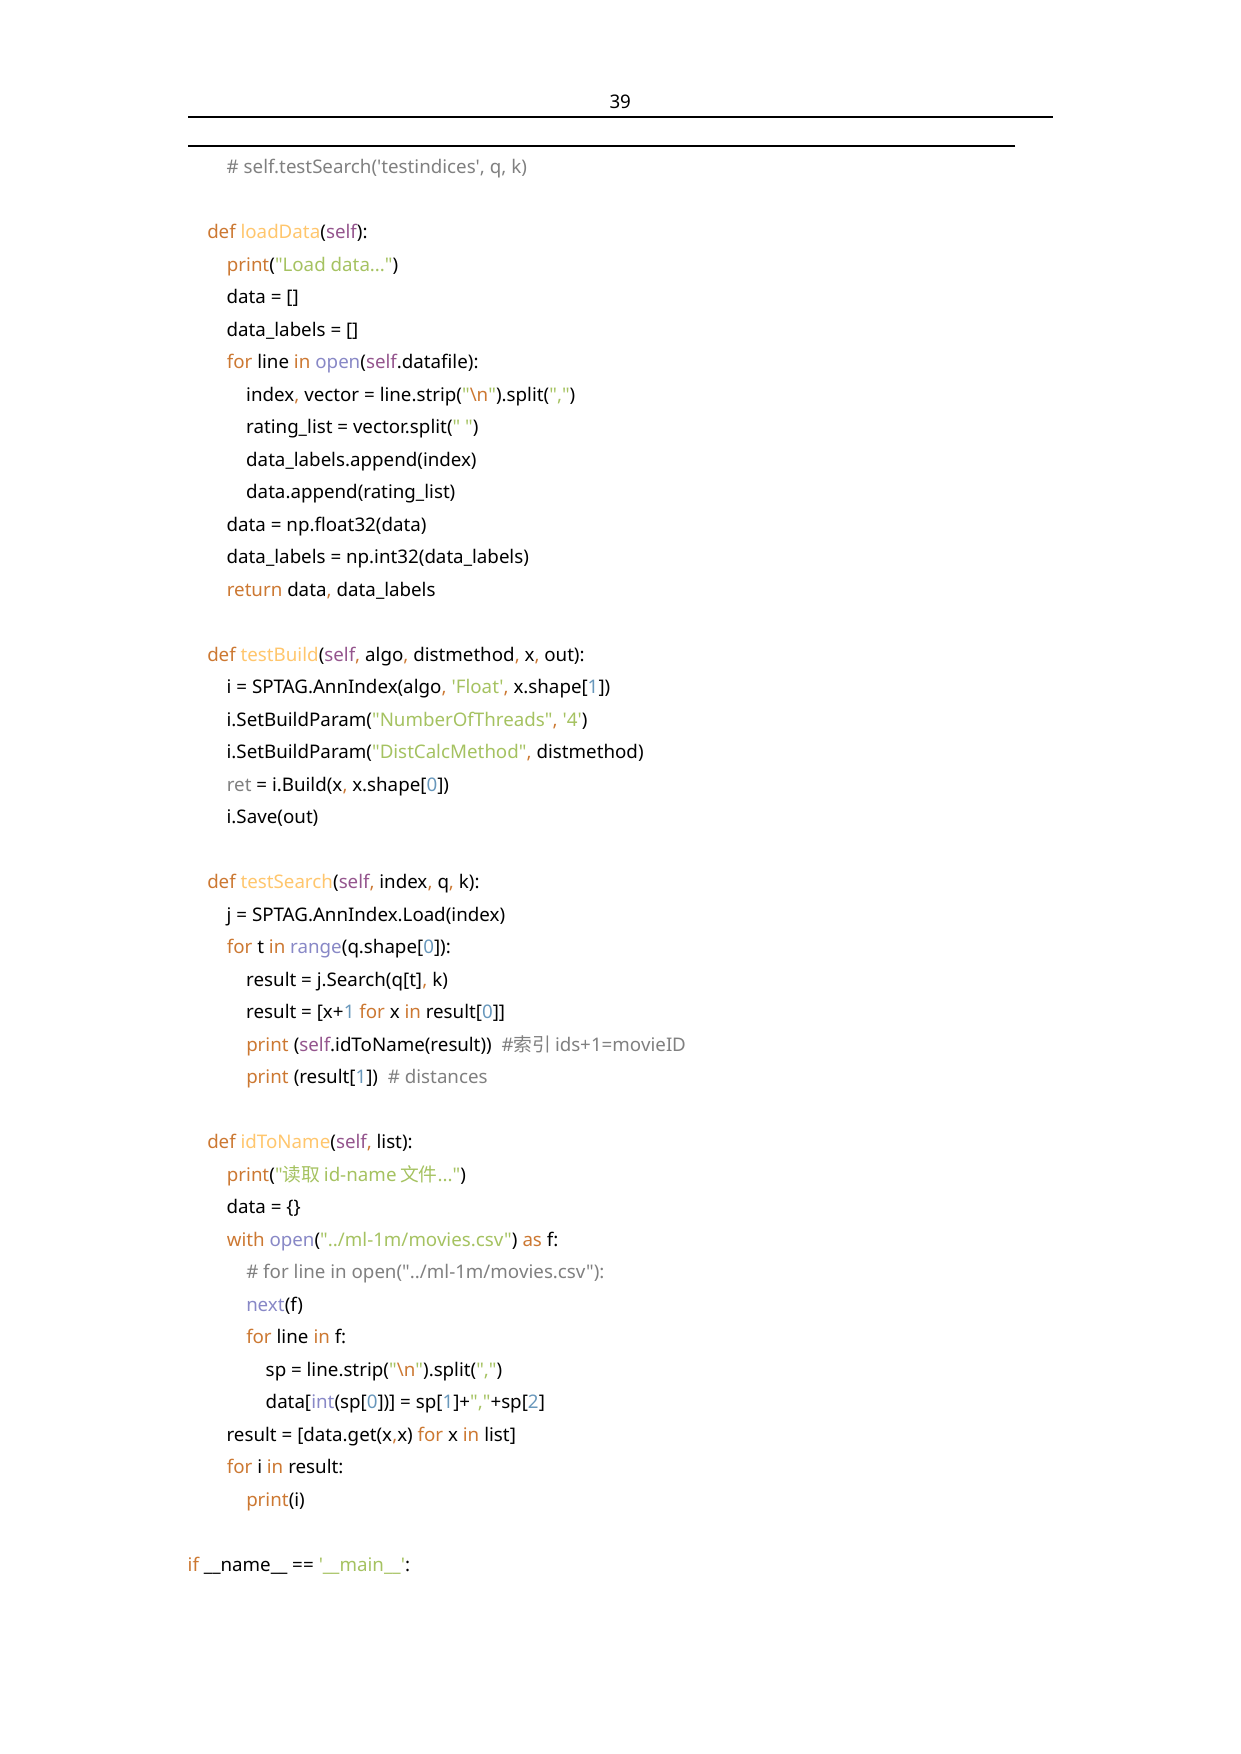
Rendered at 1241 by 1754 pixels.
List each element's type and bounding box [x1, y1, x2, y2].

text [187, 1515, 1053, 1580]
text [187, 150, 1053, 1515]
